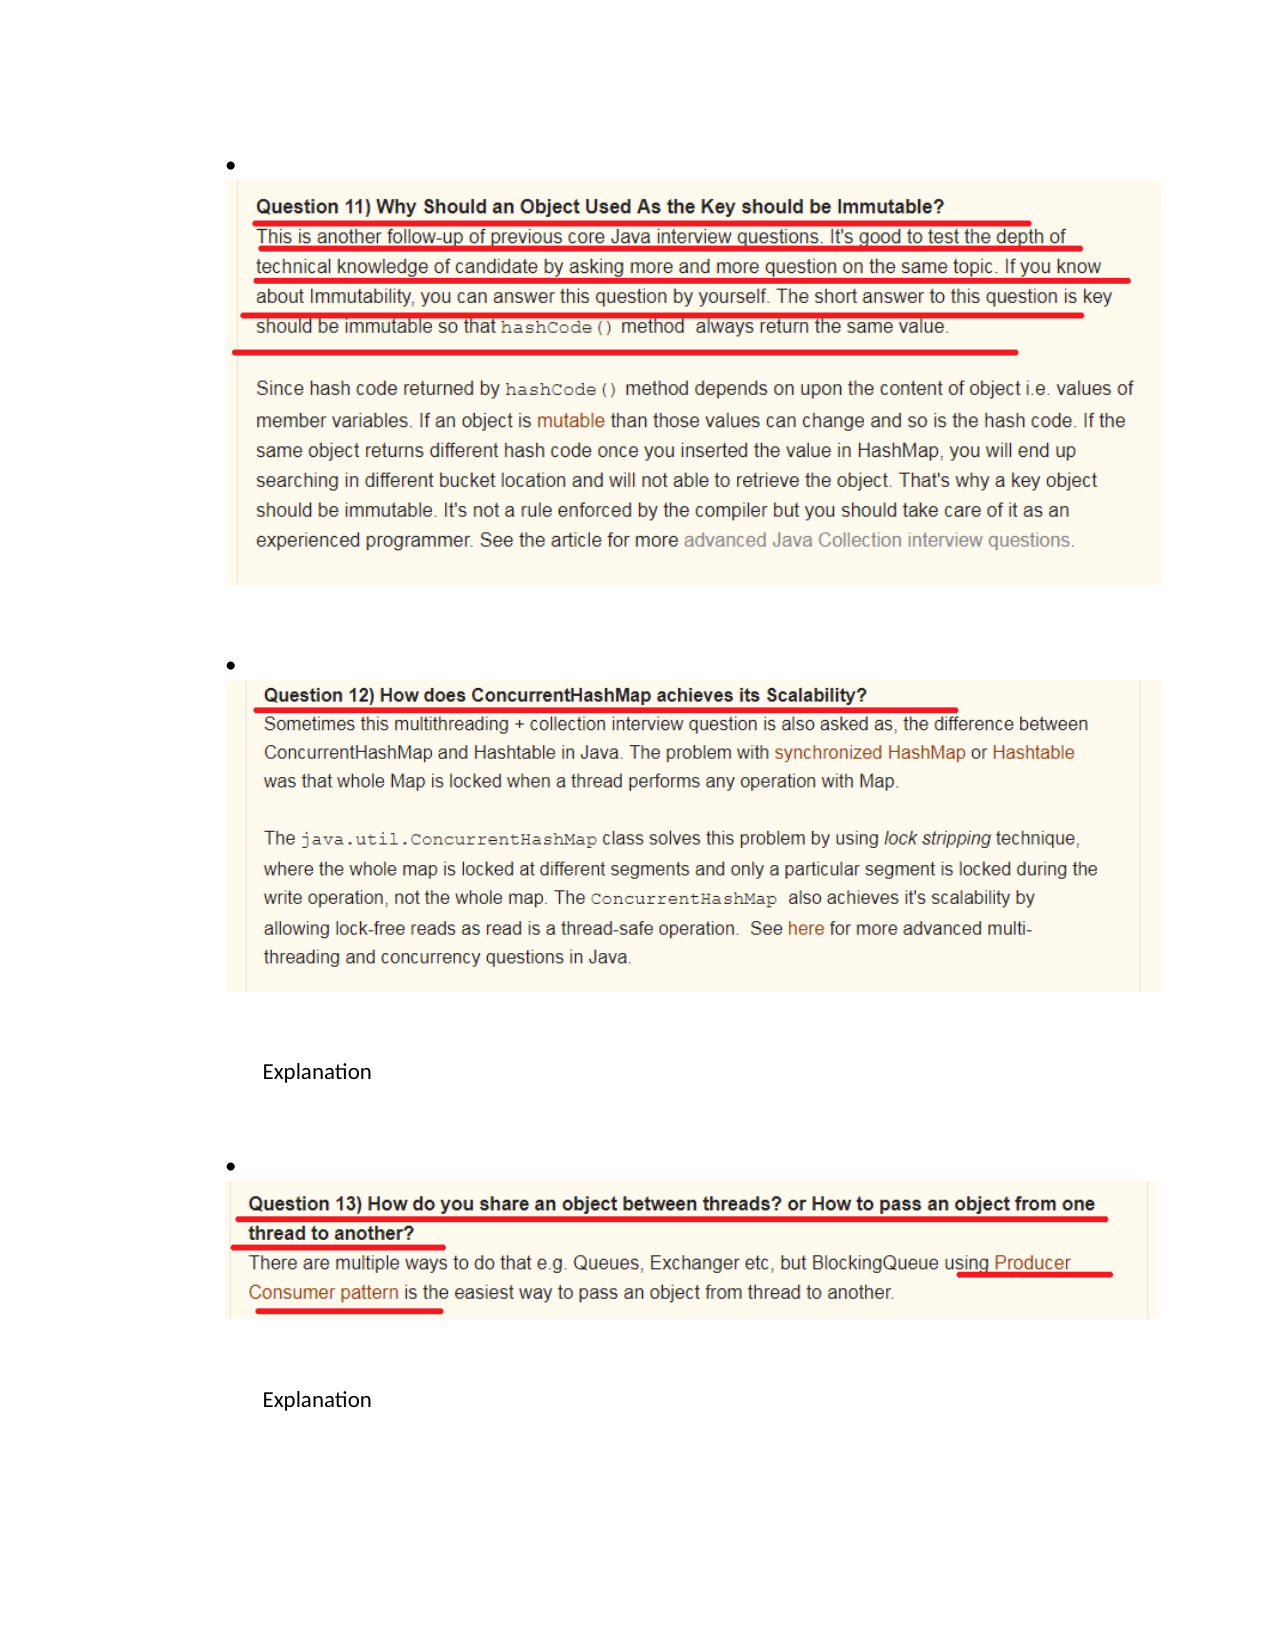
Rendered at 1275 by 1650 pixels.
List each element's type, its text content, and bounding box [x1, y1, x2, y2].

picture [225, 180, 1161, 585]
picture [225, 1181, 1160, 1319]
text Explanation [262, 1385, 1125, 1413]
picture [225, 680, 1161, 992]
text Explanation [262, 1057, 1125, 1086]
